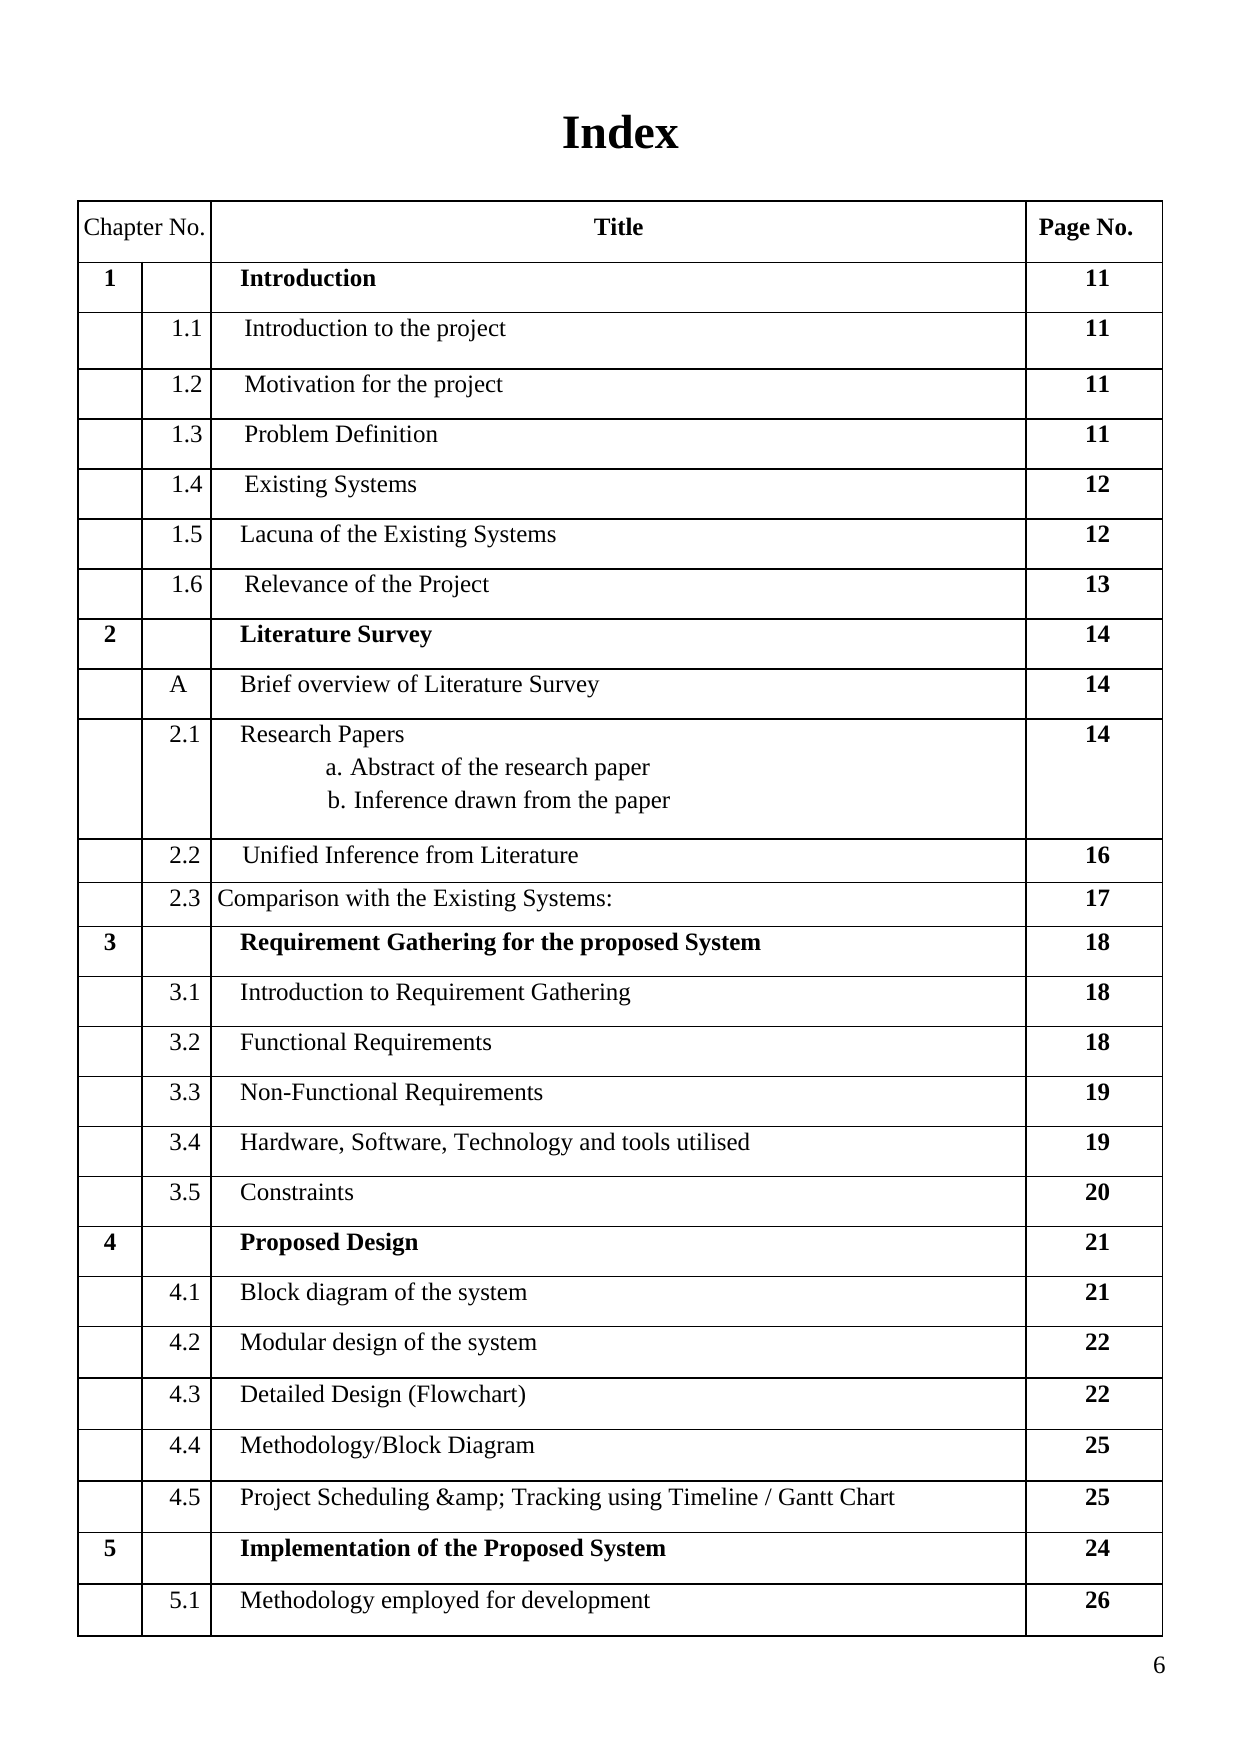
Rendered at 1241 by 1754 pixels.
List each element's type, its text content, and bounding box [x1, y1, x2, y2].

subtitle Index [75, 104, 1165, 159]
